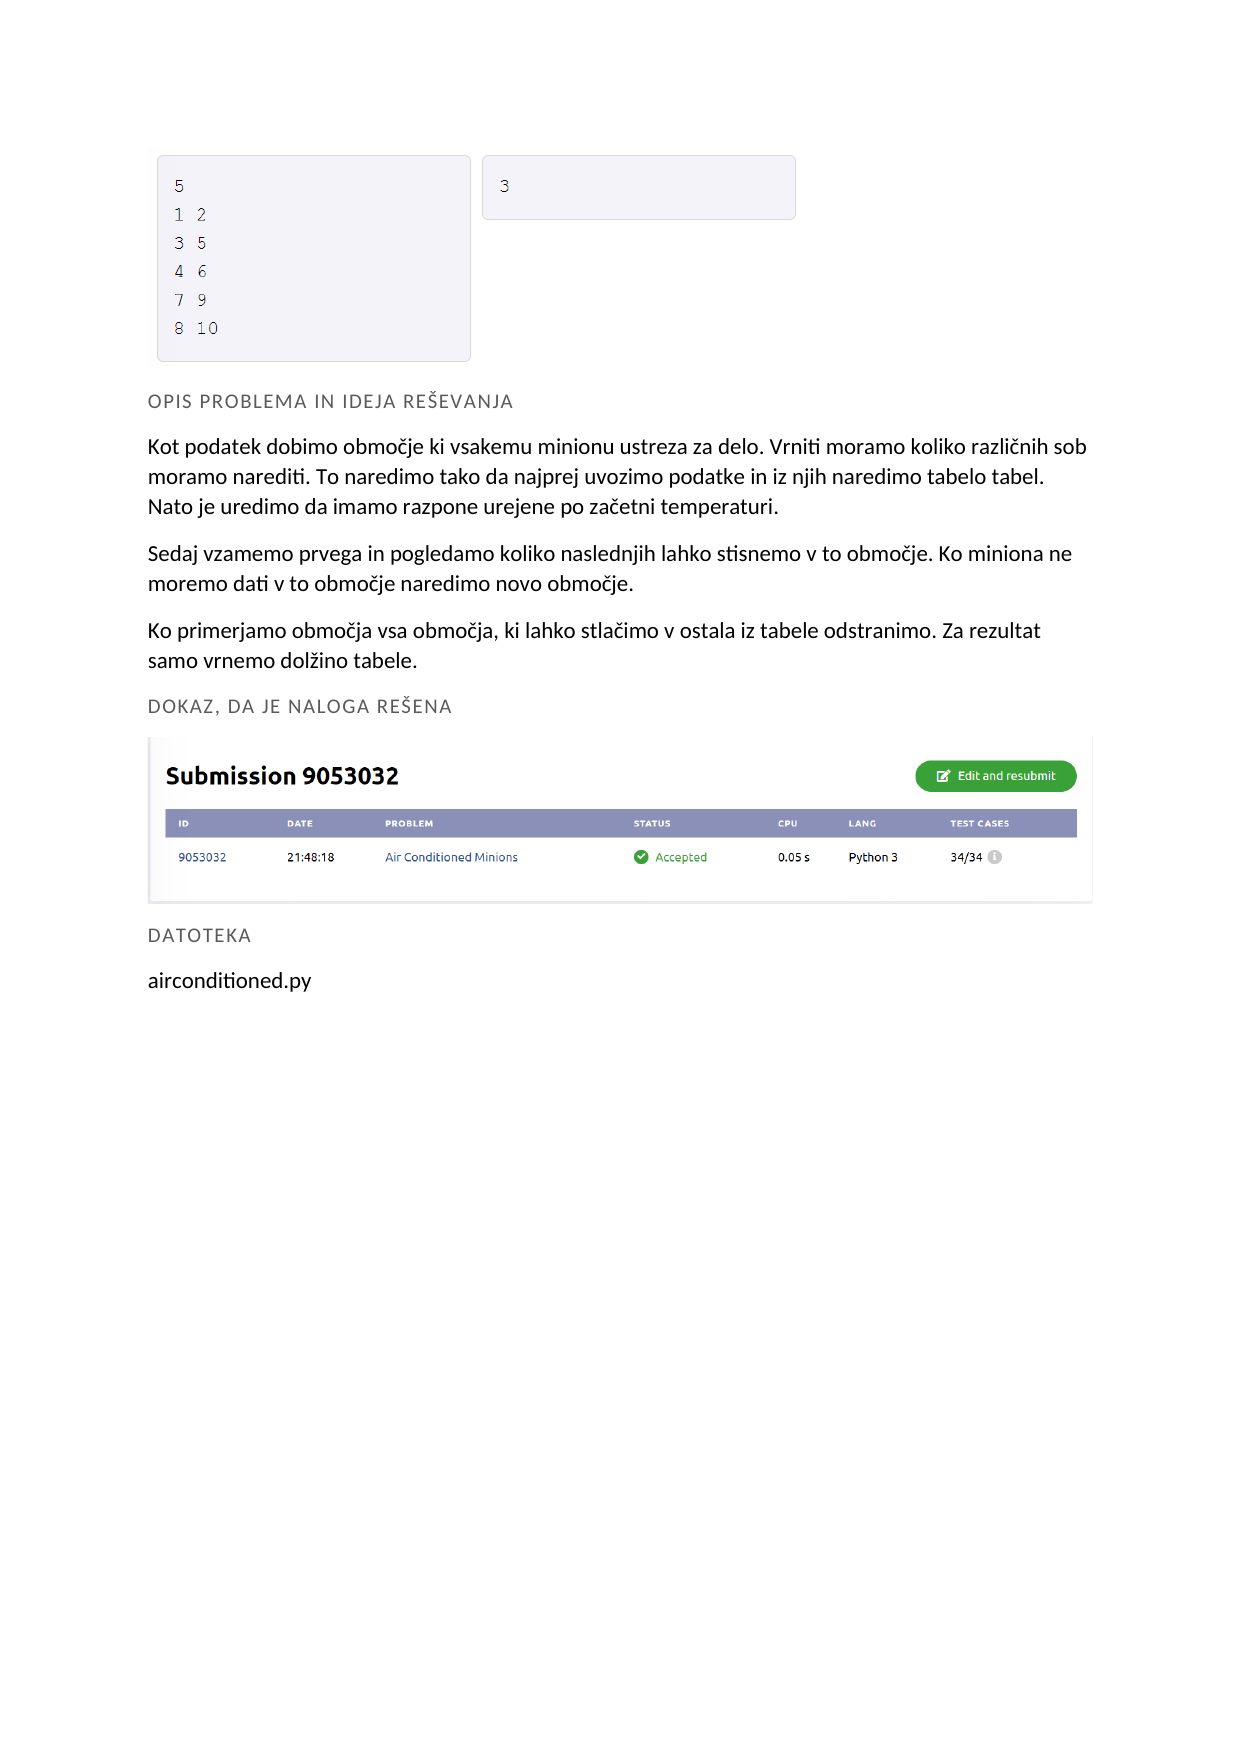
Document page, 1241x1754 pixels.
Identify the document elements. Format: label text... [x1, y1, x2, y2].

subtitle DATOTEKA [148, 922, 1093, 948]
picture [147, 147, 798, 369]
subtitle OPIS PROBLEMA IN IDEJA REŠEVANJA [148, 388, 1093, 413]
text Ko primerjamo območja vsa območja, ki lahko stlačimo v ostala iz tabele odstranimo. Za rezultat samo vrnemo dolžino tabele. [148, 616, 1093, 674]
picture [147, 737, 1093, 904]
text Kot podatek dobimo območje ki vsakemu minionu ustreza za delo. Vrniti moramo koliko različnih sob moramo narediti. To naredimo tako da najprej uvozimo podatke in iz njih naredimo tabelo tabel. Nato je uredimo da imamo razpone urejene po začetni temperaturi. [148, 432, 1093, 520]
subtitle DOKAZ, DA JE NALOGA REŠENA [148, 693, 1093, 719]
text airconditioned.py [148, 966, 1093, 994]
text Sedaj vzamemo prvega in pogledamo koliko naslednjih lahko stisnemo v to območje. Ko miniona ne moremo dati v to območje naredimo novo območje. [148, 539, 1093, 597]
